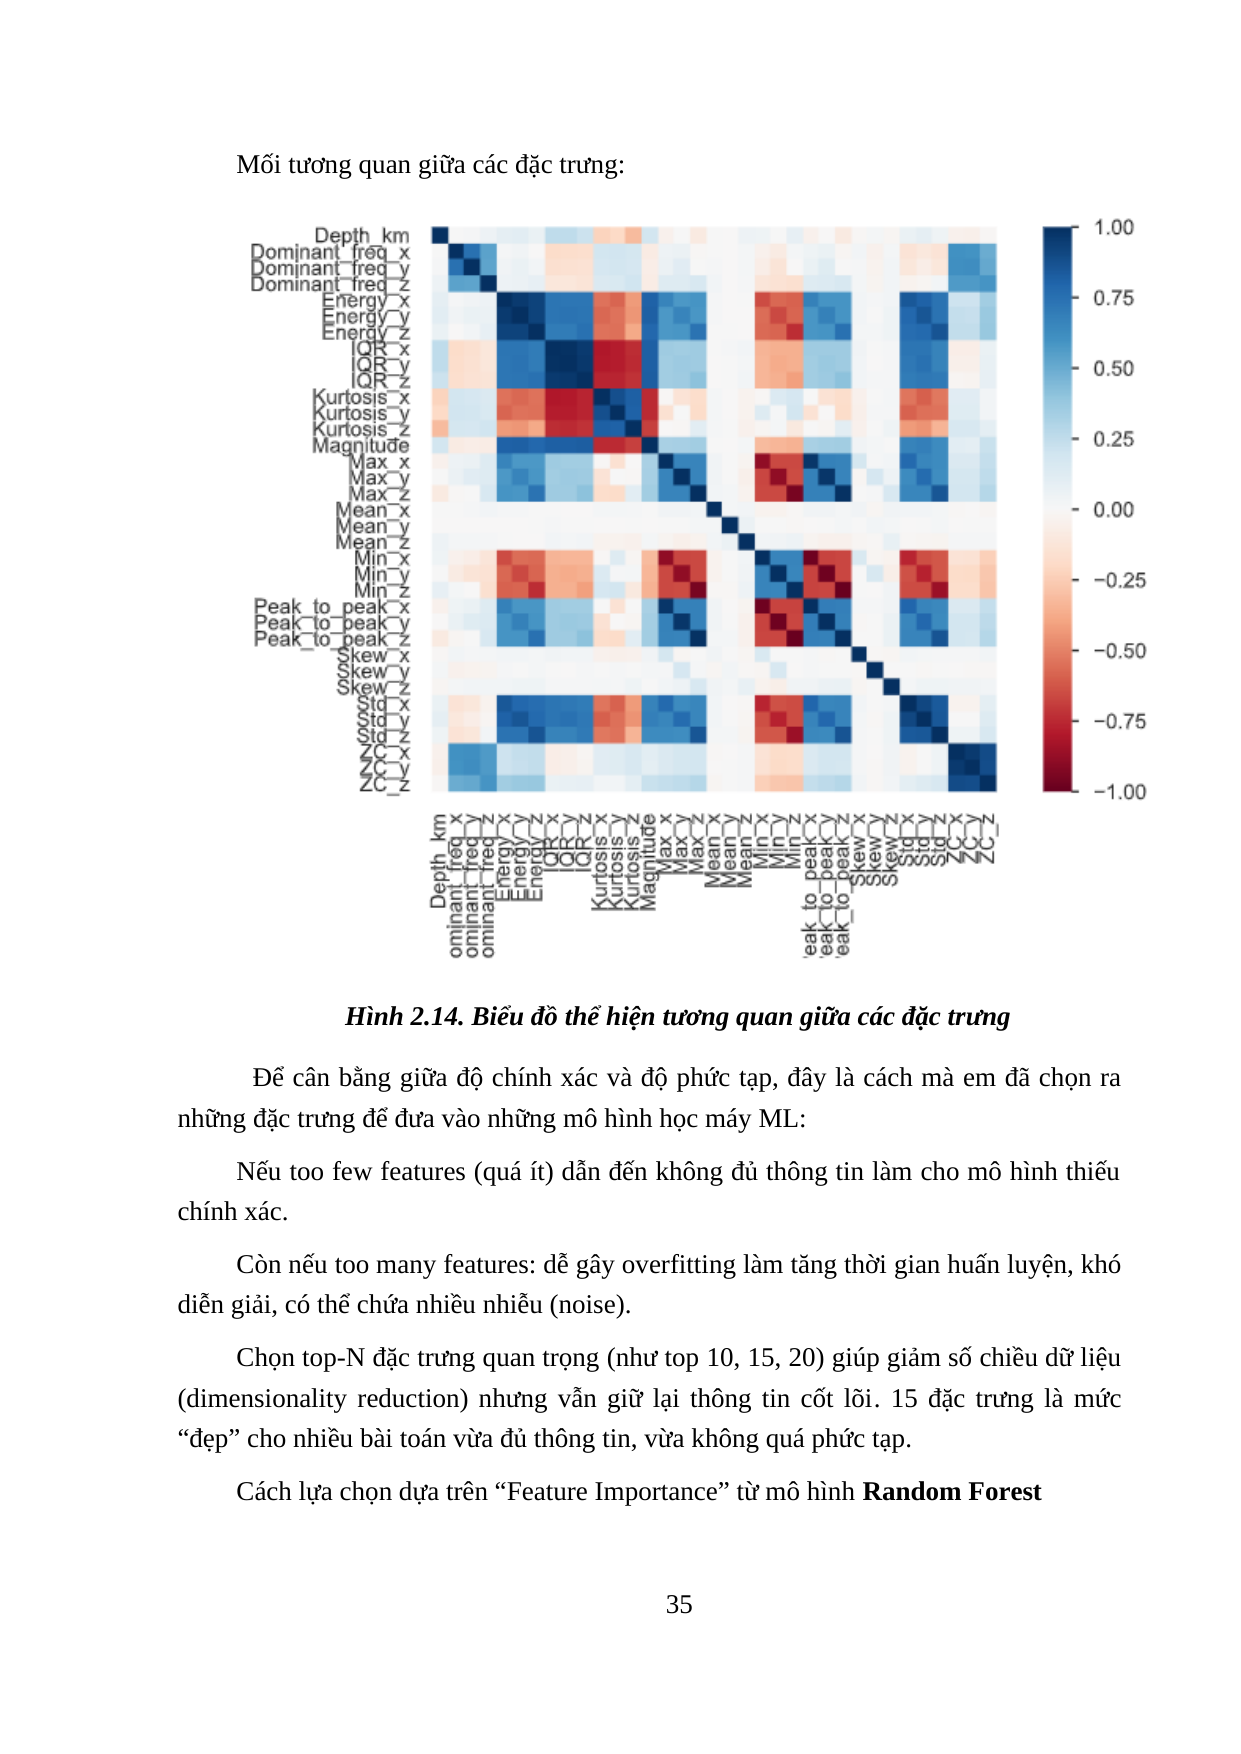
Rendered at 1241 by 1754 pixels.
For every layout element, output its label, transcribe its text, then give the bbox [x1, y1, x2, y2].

text Để cân bằng giữa độ chính xác và độ phức tạp, đây là cách mà em đã chọn ra những đặc trưng để đưa vào những mô hình học máy ML: [177, 1061, 1122, 1133]
text Còn nếu too many features: dễ gây overfitting làm tăng thời gian huấn luyện, khó diễn giải, có thể chứa nhiều nhiễu (noise). [177, 1248, 1122, 1319]
picture [236, 200, 1172, 974]
text Cách lựa chọn dựa trên “Feature Importance” từ mô hình Random Forest [177, 1475, 1122, 1506]
text Mối tương quan giữa các đặc trưng: [177, 148, 1122, 179]
text Hình 2.14. Biểu đồ thể hiện tương quan giữa các đặc trưng [177, 1000, 1122, 1031]
text Chọn top-N đặc trưng quan trọng (như top 10, 15, 20) giúp giảm số chiều dữ liệu (dimensionality reduction) nhưng vẫn giữ lại thông tin cốt lõi. 15 đặc trưng là mức “đẹp” cho nhiều bài toán vừa đủ thông tin, vừa không quá phức tạp. [177, 1341, 1122, 1453]
text Nếu too few features (quá ít) dẫn đến không đủ thông tin làm cho mô hình thiếu chính xác. [177, 1154, 1122, 1226]
